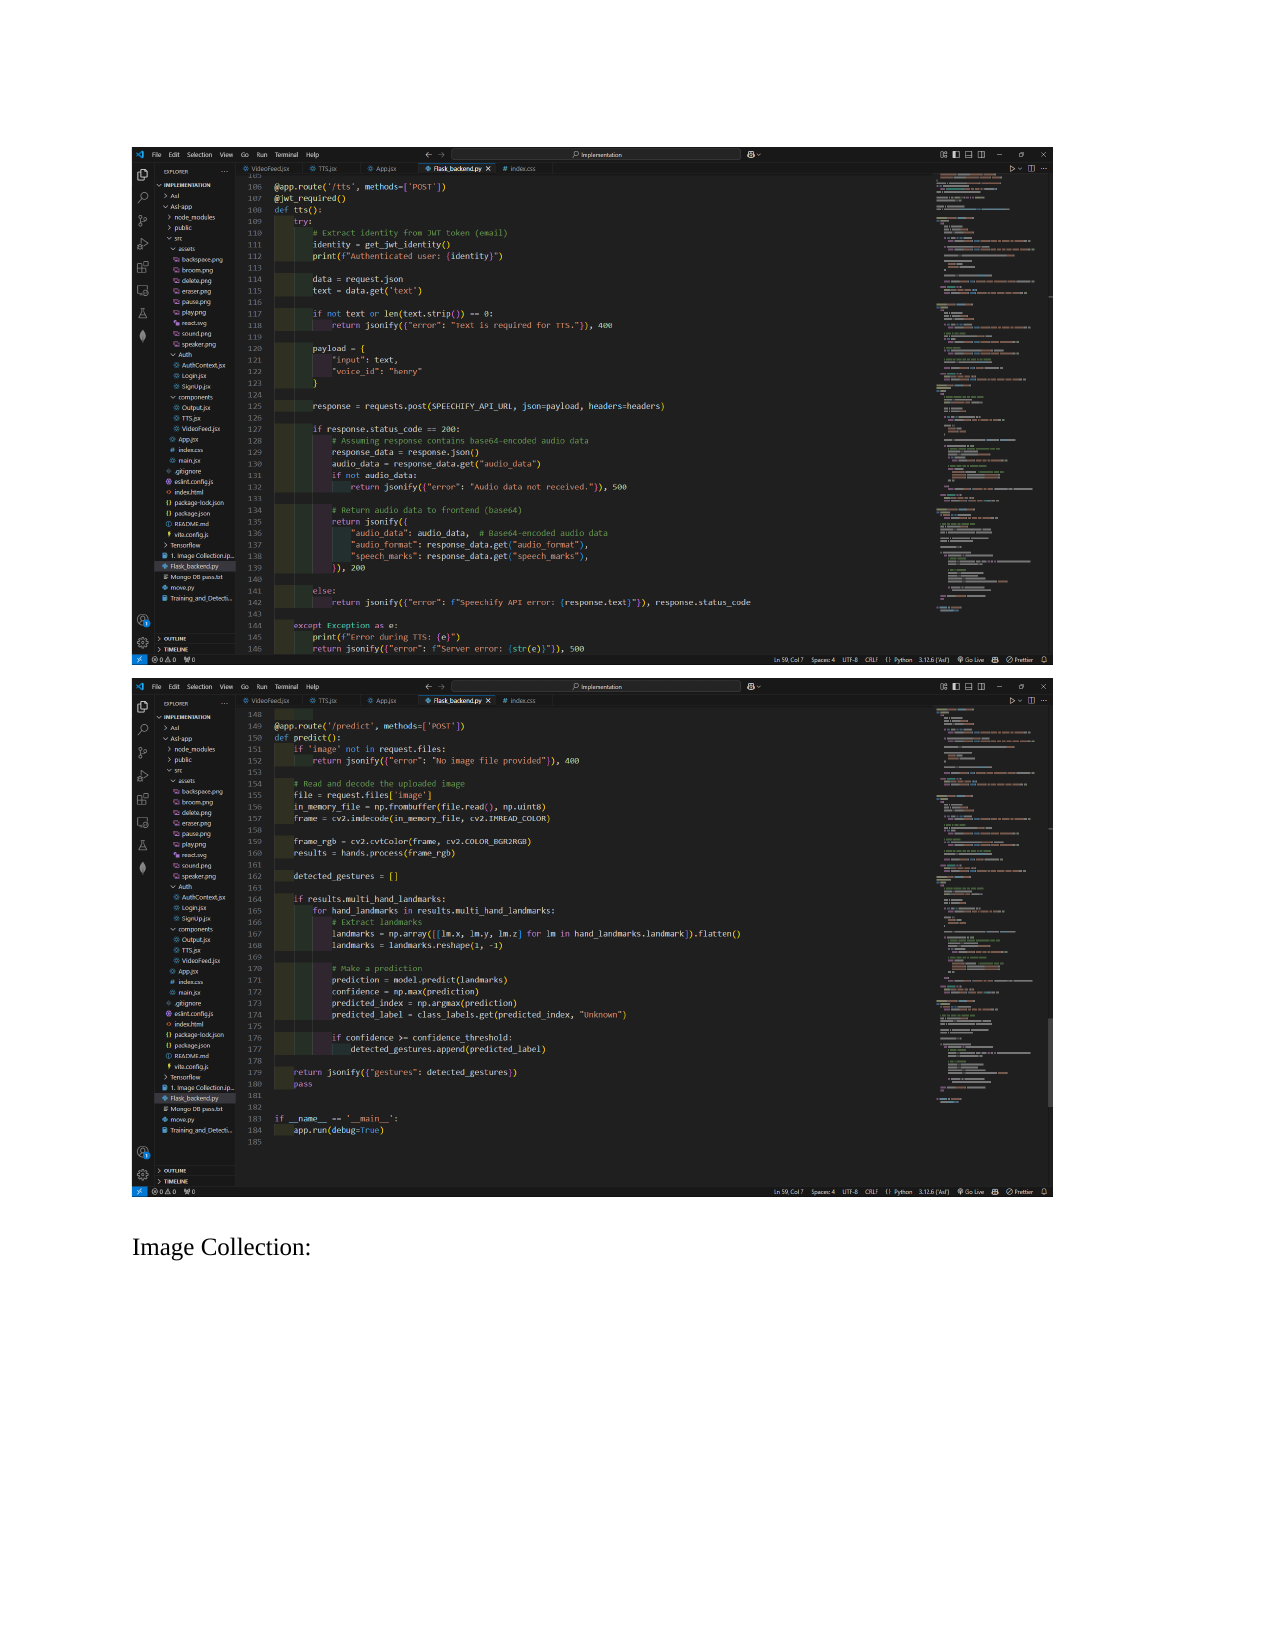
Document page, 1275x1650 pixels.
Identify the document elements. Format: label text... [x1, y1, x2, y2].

text Image Collection: [132, 1232, 1128, 1261]
picture [131, 147, 1053, 665]
picture [131, 678, 1053, 1197]
